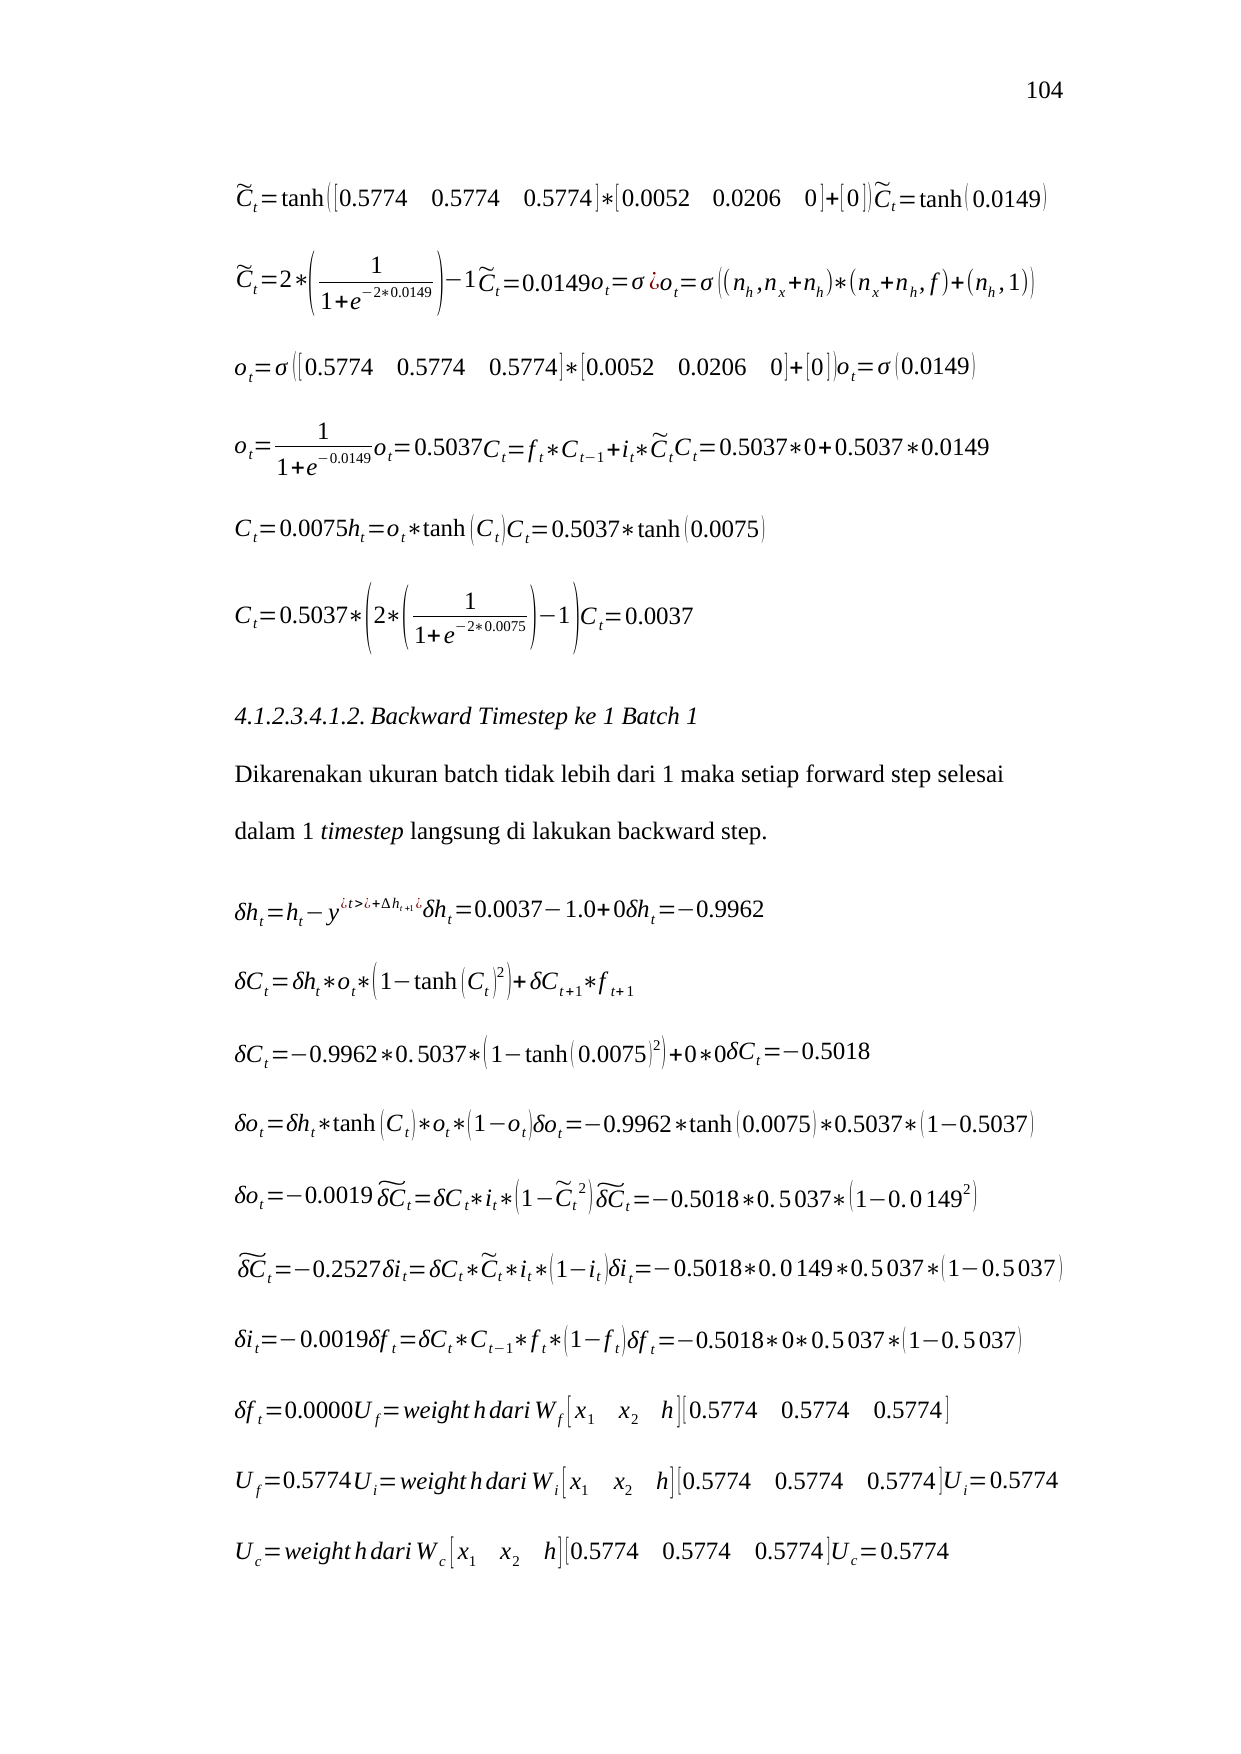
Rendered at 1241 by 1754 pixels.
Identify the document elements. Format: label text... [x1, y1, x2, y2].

subtitle Backward Timestep ke 1 Batch 1 [234, 701, 1063, 730]
text Dikarenakan ukuran batch tidak lebih dari 1 maka setiap forward step selesai dalam 1 timestep langsung di lakukan backward step. [234, 759, 1063, 845]
